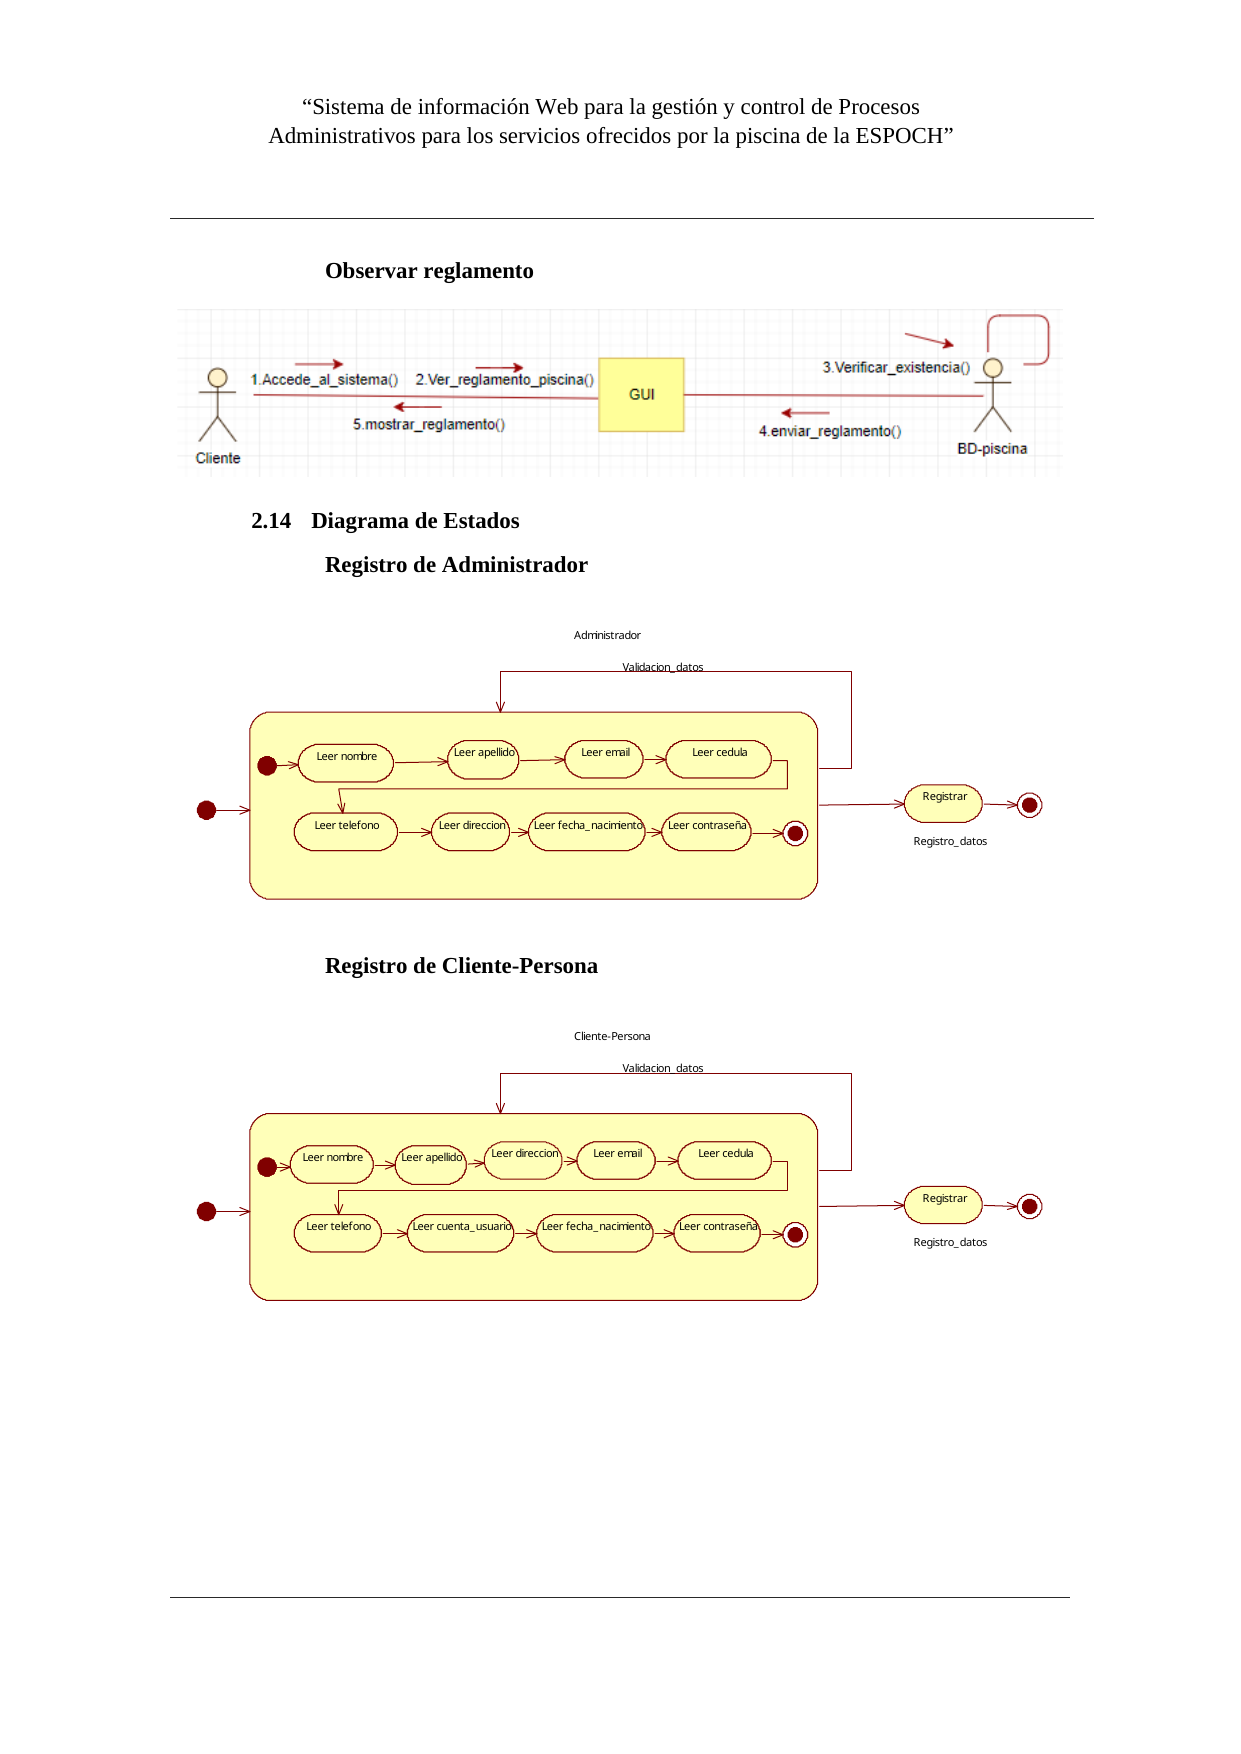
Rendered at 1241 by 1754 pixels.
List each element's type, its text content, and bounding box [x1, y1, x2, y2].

subtitle Registro de Cliente-Persona [325, 952, 1063, 979]
picture [177, 309, 1063, 477]
subtitle Registro de Administrador [325, 551, 1063, 577]
subtitle Observar reglamento [325, 258, 1063, 284]
subtitle Diagrama de Estados [251, 507, 1063, 534]
